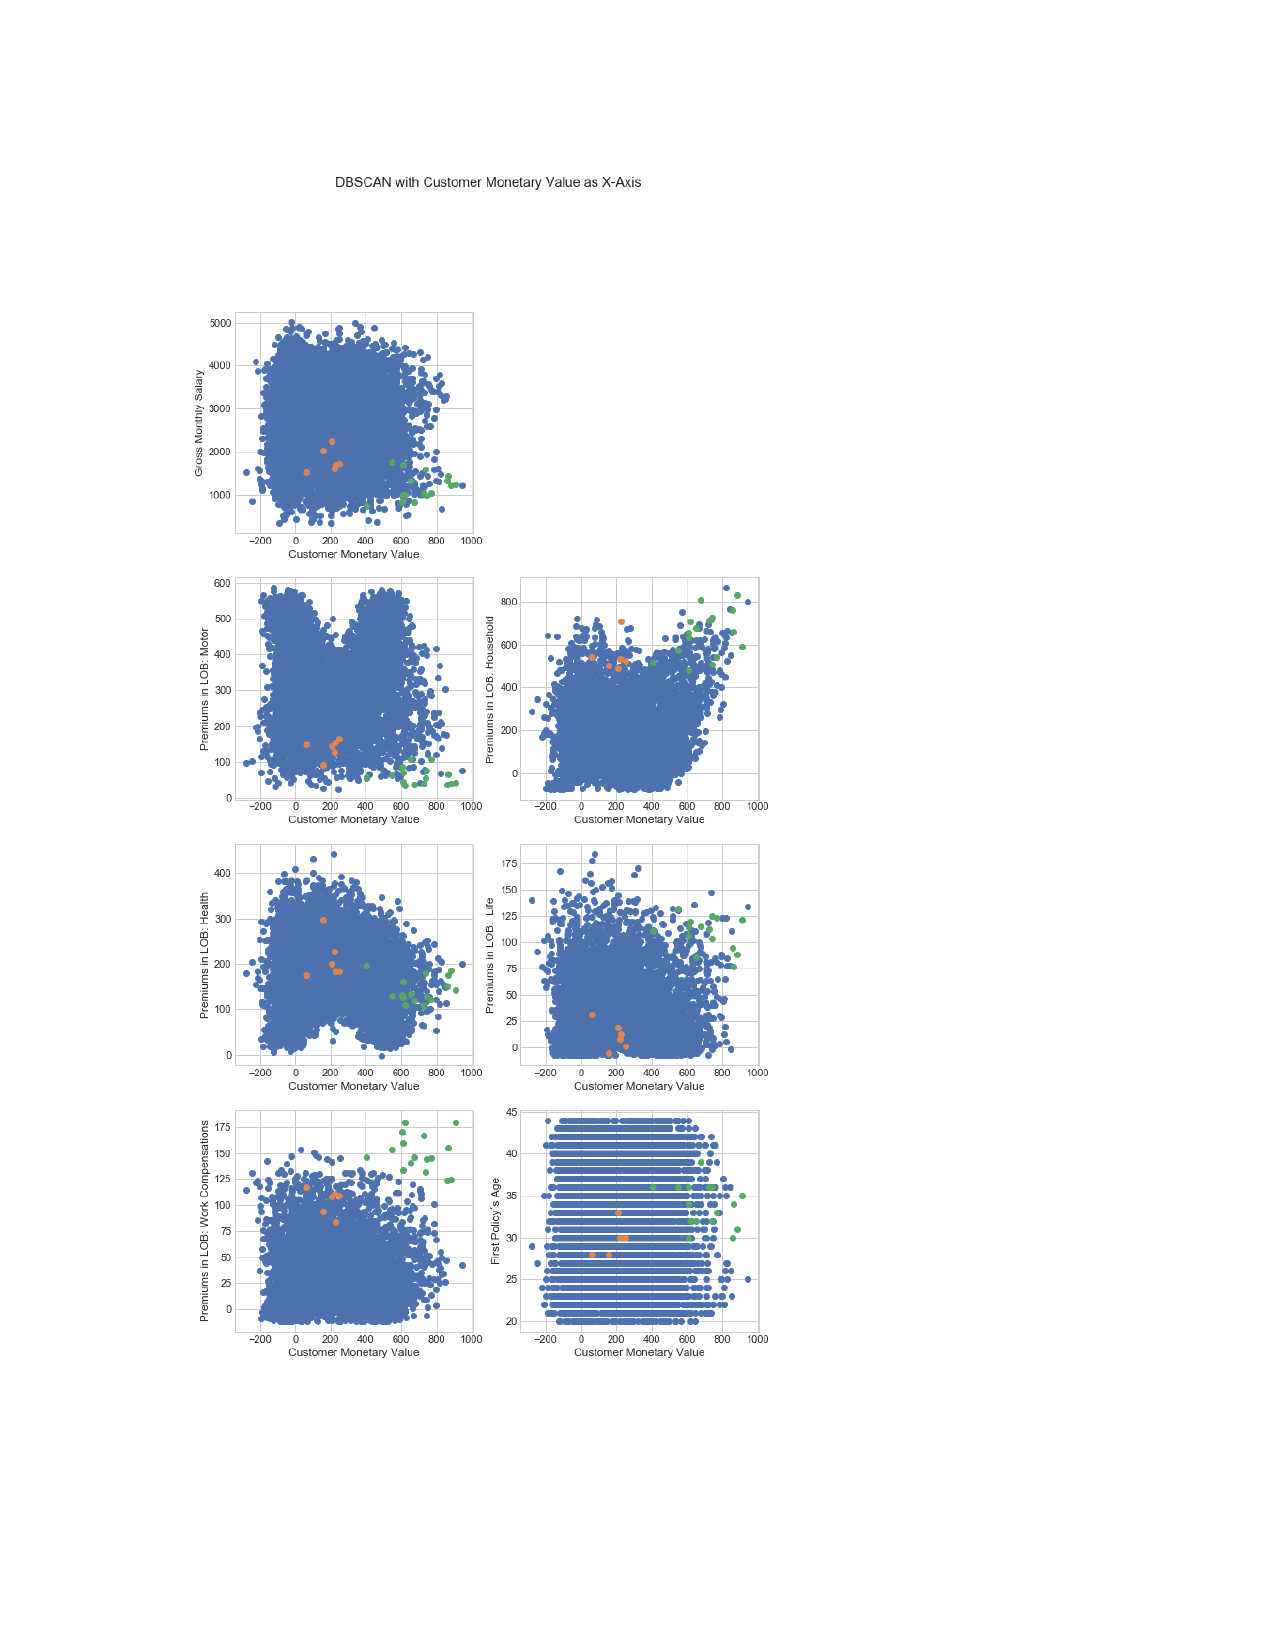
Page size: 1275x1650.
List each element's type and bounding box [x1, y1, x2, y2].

picture [150, 150, 826, 1500]
